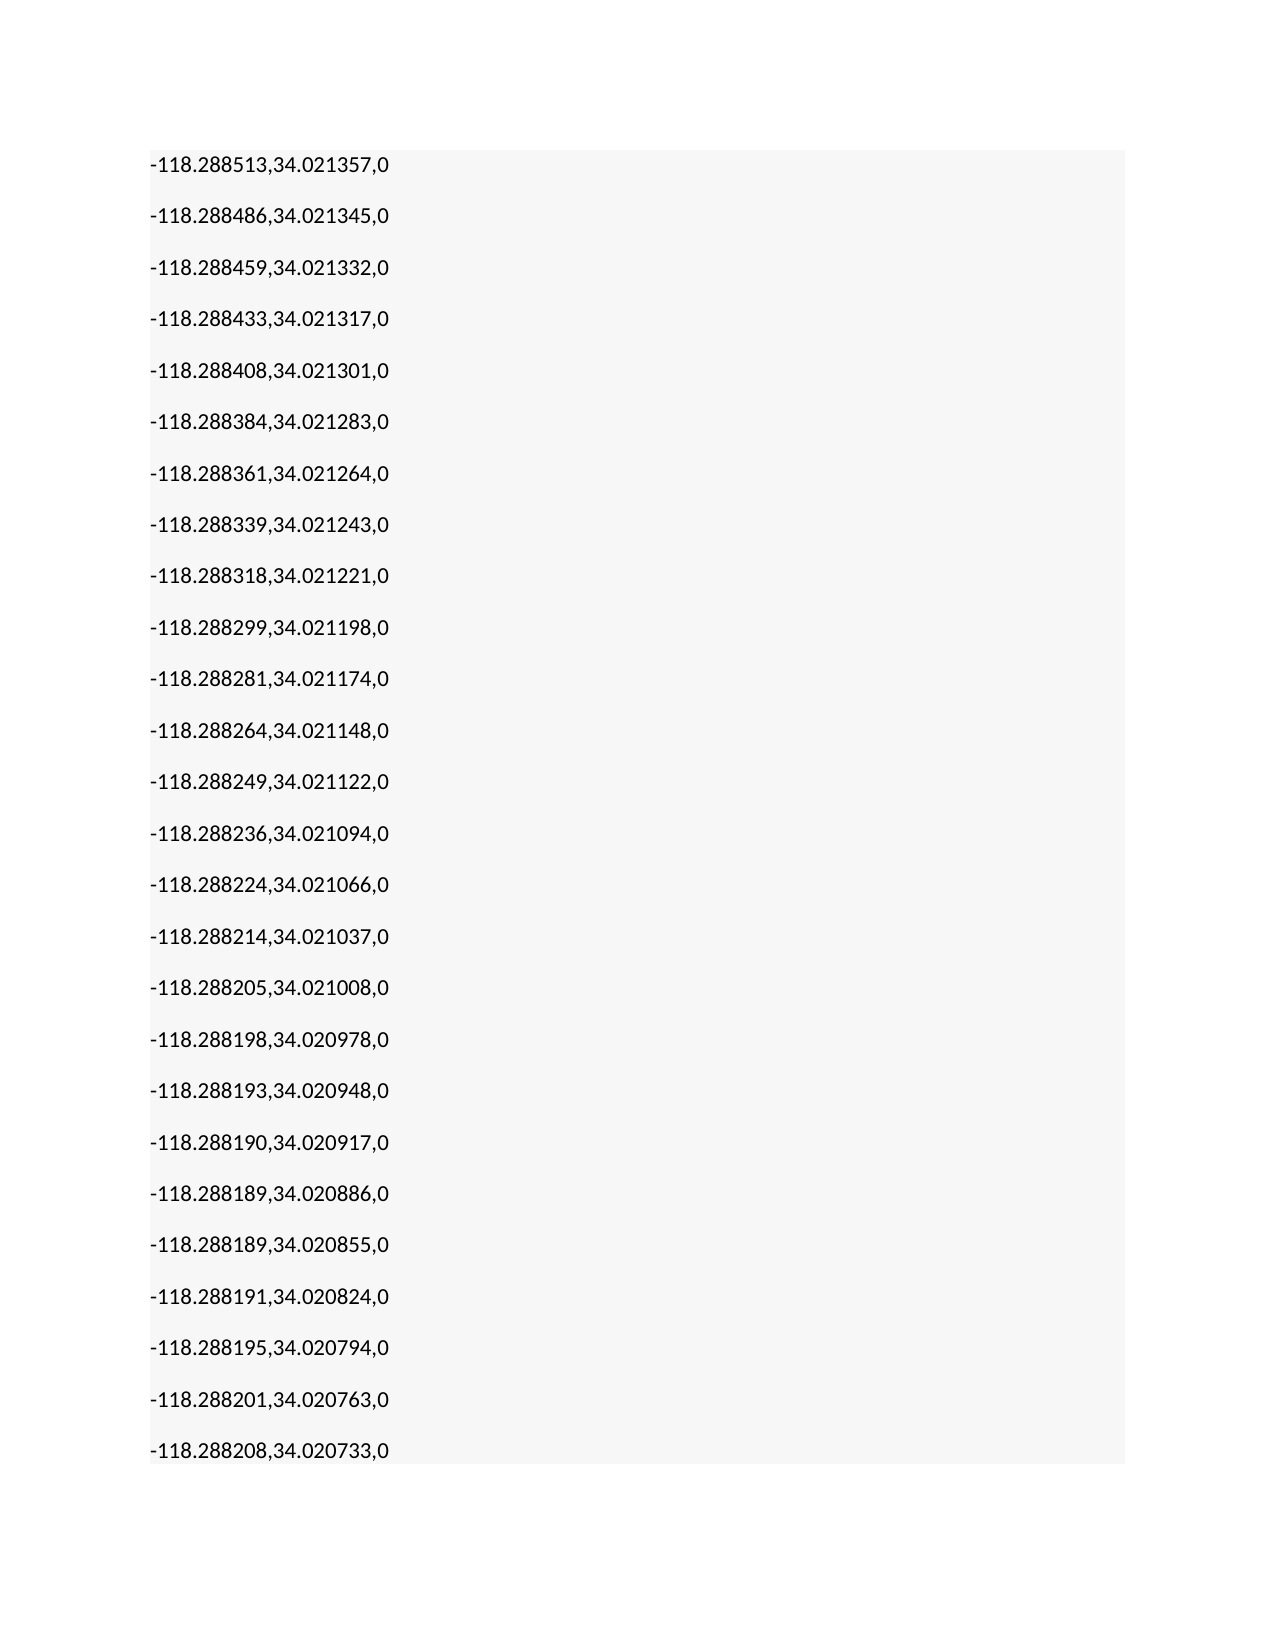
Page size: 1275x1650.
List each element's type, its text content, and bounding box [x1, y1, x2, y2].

subtitle -118.288486,34.021345,0 [150, 201, 1125, 229]
subtitle -118.288339,34.021243,0 [150, 510, 1125, 538]
subtitle -118.288408,34.021301,0 [150, 356, 1125, 384]
subtitle -118.288195,34.020794,0 [150, 1333, 1125, 1362]
subtitle -118.288236,34.021094,0 [150, 819, 1125, 847]
subtitle -118.288205,34.021008,0 [150, 973, 1125, 1001]
subtitle -118.288214,34.021037,0 [150, 922, 1125, 950]
subtitle -118.288191,34.020824,0 [150, 1282, 1125, 1310]
subtitle -118.288281,34.021174,0 [150, 664, 1125, 693]
subtitle -118.288249,34.021122,0 [150, 767, 1125, 796]
subtitle -118.288513,34.021357,0 [150, 150, 1125, 178]
subtitle -118.288201,34.020763,0 [150, 1385, 1125, 1413]
subtitle -118.288384,34.021283,0 [150, 407, 1125, 435]
subtitle -118.288299,34.021198,0 [150, 613, 1125, 641]
subtitle -118.288264,34.021148,0 [150, 716, 1125, 744]
subtitle -118.288318,34.021221,0 [150, 562, 1125, 590]
subtitle -118.288190,34.020917,0 [150, 1128, 1125, 1156]
subtitle -118.288198,34.020978,0 [150, 1025, 1125, 1053]
subtitle -118.288361,34.021264,0 [150, 459, 1125, 487]
subtitle -118.288189,34.020855,0 [150, 1231, 1125, 1259]
subtitle -118.288189,34.020886,0 [150, 1179, 1125, 1207]
subtitle -118.288459,34.021332,0 [150, 253, 1125, 281]
subtitle -118.288208,34.020733,0 [150, 1436, 1125, 1464]
subtitle -118.288433,34.021317,0 [150, 304, 1125, 332]
subtitle -118.288193,34.020948,0 [150, 1076, 1125, 1104]
subtitle -118.288224,34.021066,0 [150, 870, 1125, 898]
